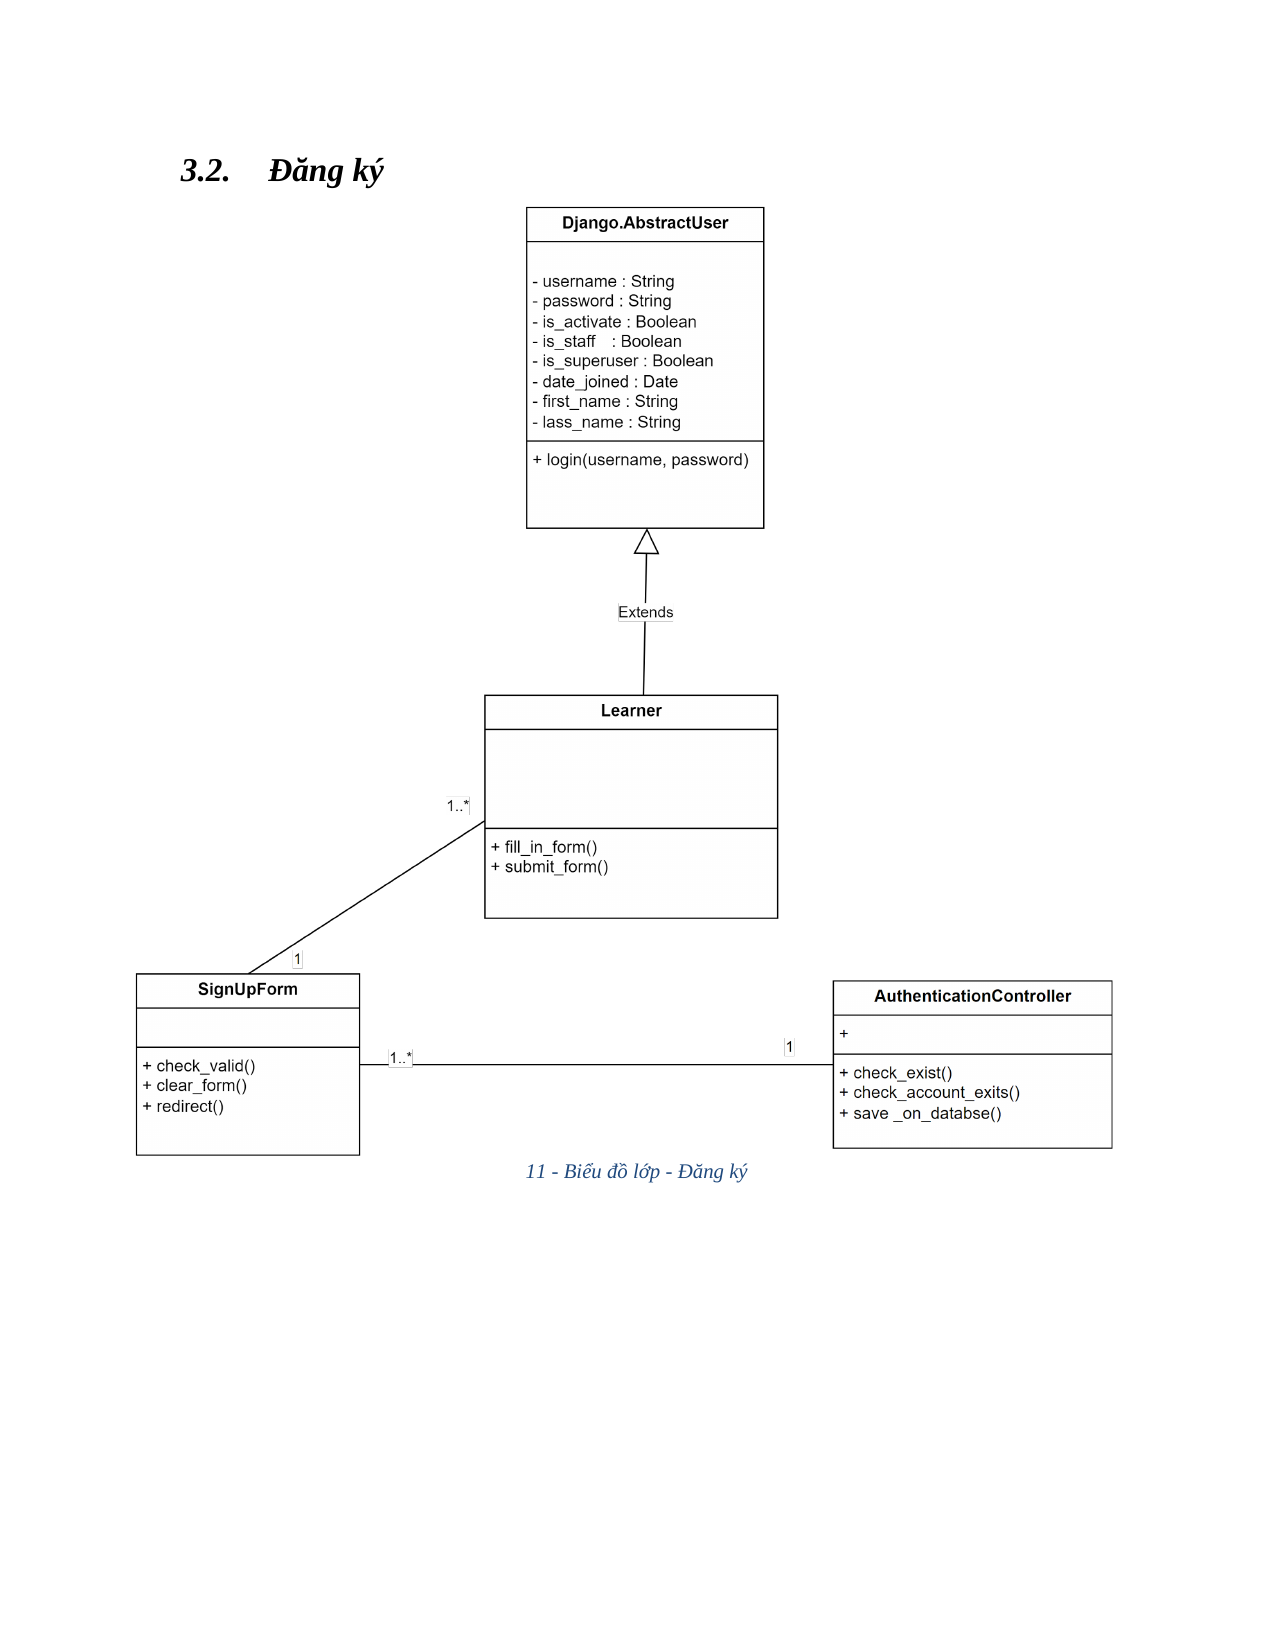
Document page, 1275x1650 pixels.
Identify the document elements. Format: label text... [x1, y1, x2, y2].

text 11 - Biểu đồ lớp - Đăng ký [150, 1159, 1125, 1183]
subtitle Đăng ký [231, 150, 1125, 188]
picture [135, 206, 1113, 1156]
